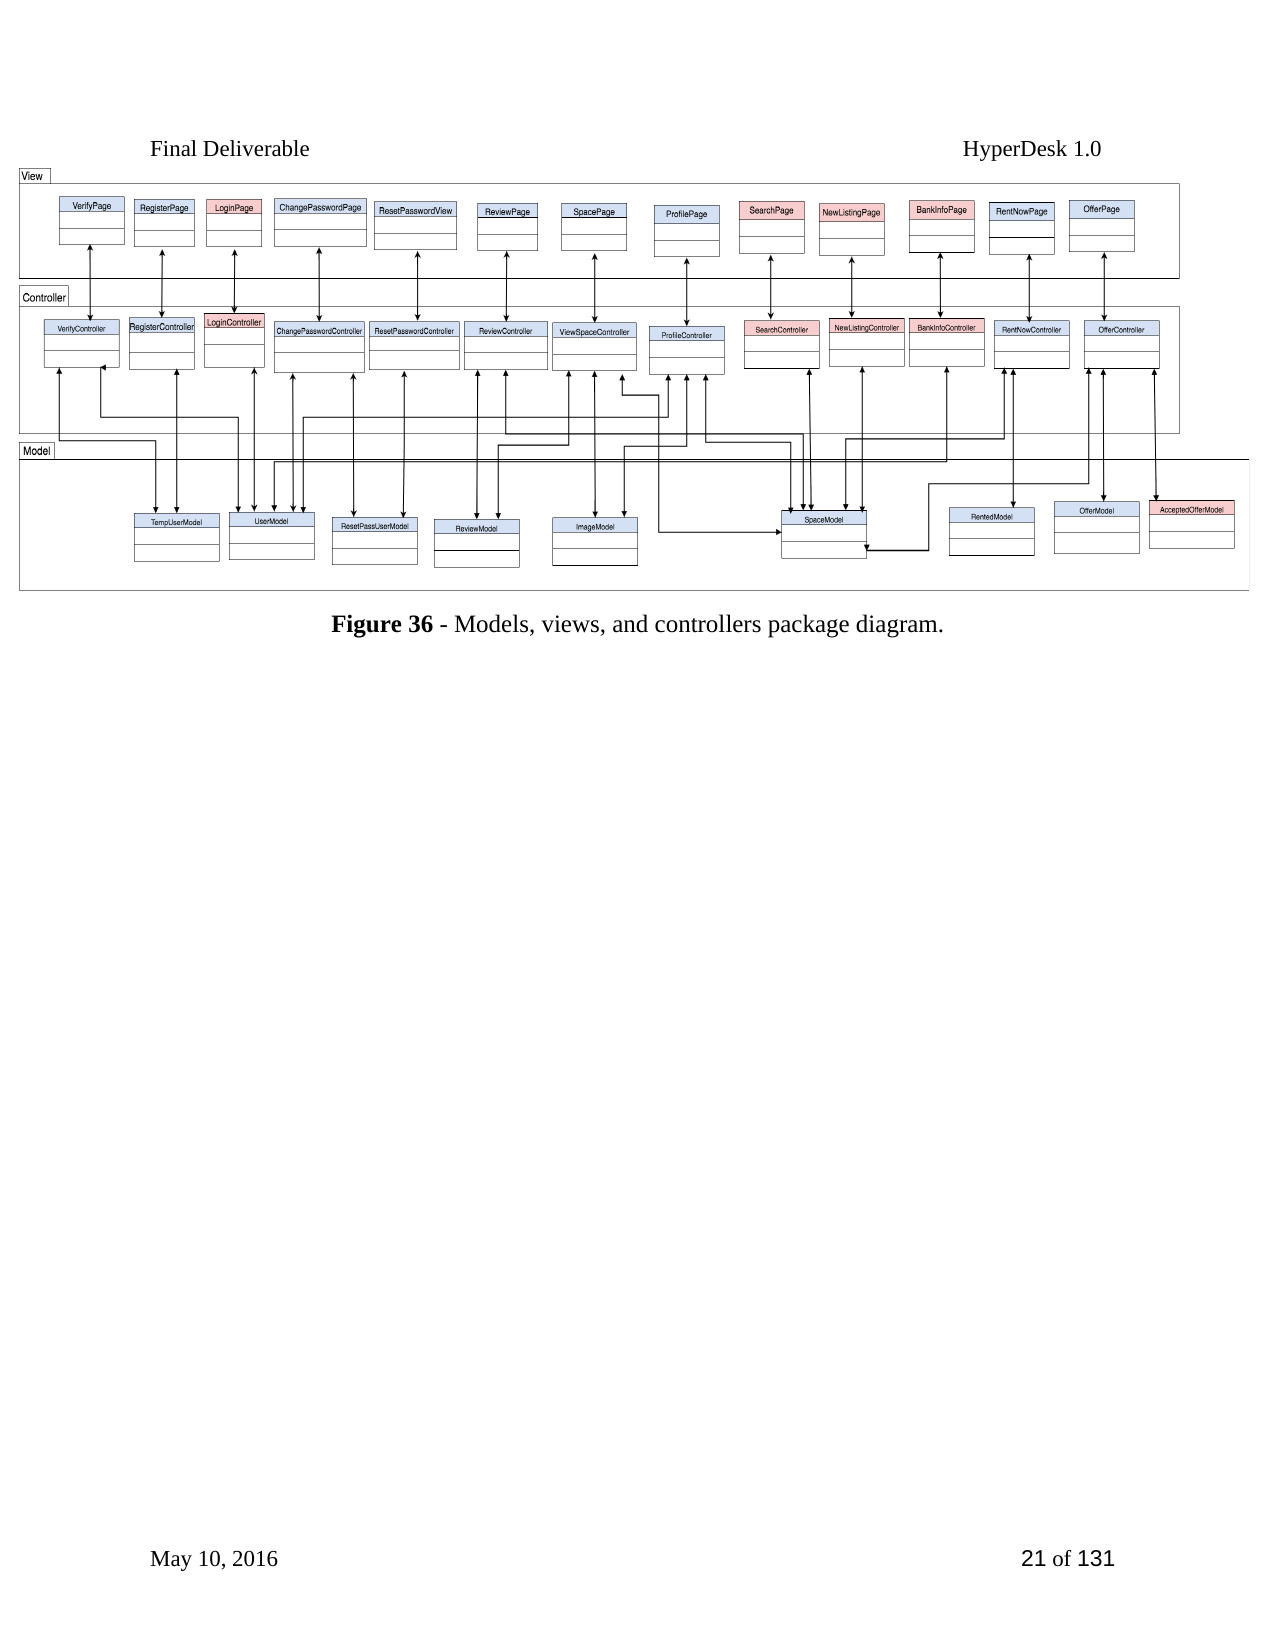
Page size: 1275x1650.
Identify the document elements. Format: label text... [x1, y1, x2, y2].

text Figure 36 - Models, views, and controllers package diagram. [150, 591, 1125, 638]
picture [3, 167, 1250, 591]
